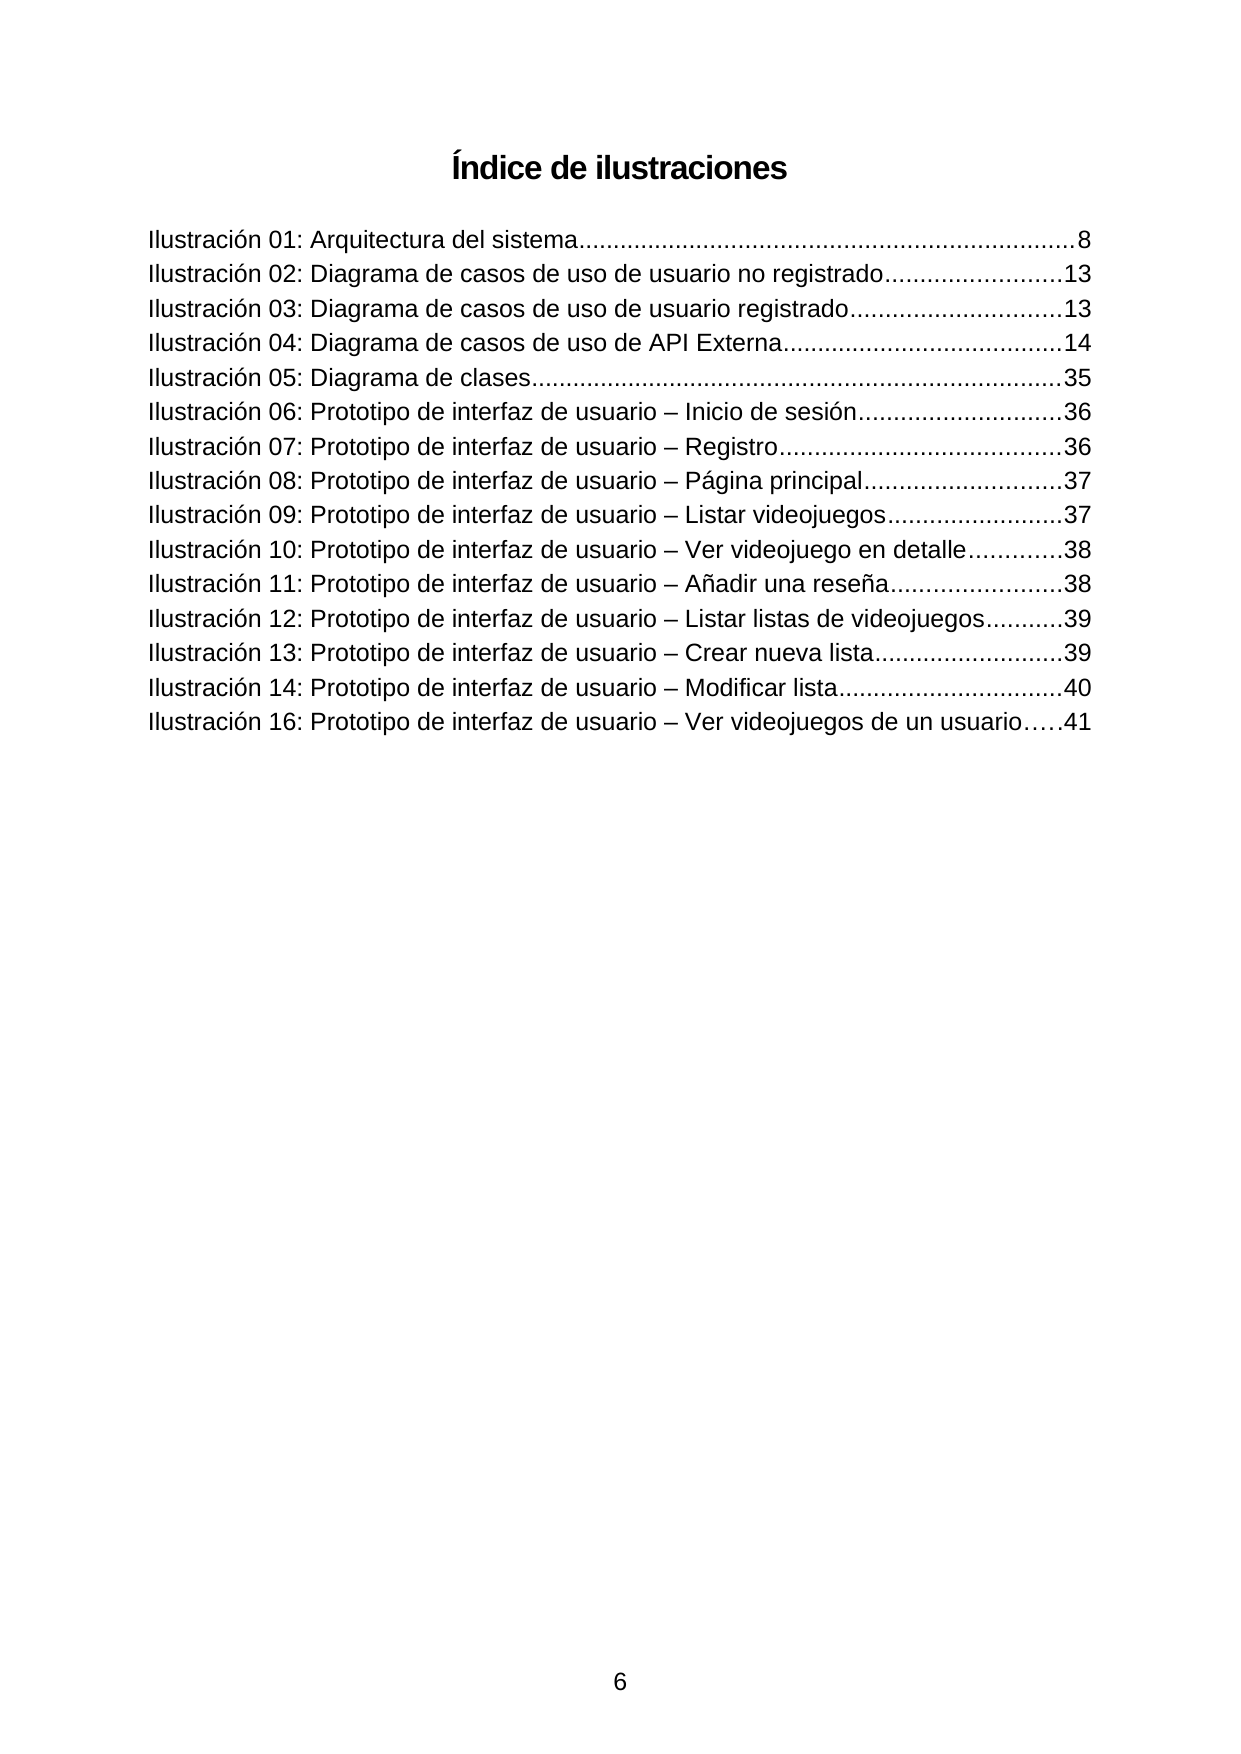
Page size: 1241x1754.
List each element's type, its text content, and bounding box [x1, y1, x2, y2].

text Ilustración 01: Arquitectura del sistema 8 [148, 224, 1092, 253]
text Ilustración 11: Prototipo de interfaz de usuario – Añadir una reseña 38 [148, 569, 1092, 598]
text Ilustración 12: Prototipo de interfaz de usuario – Listar listas de videojuegos 39 [148, 604, 1092, 633]
text Ilustración 07: Prototipo de interfaz de usuario – Registro 36 [148, 431, 1092, 460]
text Ilustración 14: Prototipo de interfaz de usuario – Modificar lista 40 [148, 673, 1092, 702]
text Ilustración 13: Prototipo de interfaz de usuario – Crear nueva lista 39 [148, 638, 1092, 667]
text Ilustración 08: Prototipo de interfaz de usuario – Página principal 37 [148, 466, 1092, 495]
text Ilustración 05: Diagrama de clases 35 [148, 362, 1092, 391]
text Ilustración 03: Diagrama de casos de uso de usuario registrado 13 [148, 293, 1092, 322]
text Ilustración 04: Diagrama de casos de uso de API Externa 14 [148, 328, 1092, 357]
text Ilustración 02: Diagrama de casos de uso de usuario no registrado 13 [148, 259, 1092, 288]
text Ilustración 10: Prototipo de interfaz de usuario – Ver videojuego en detalle 38 [148, 535, 1092, 564]
text Ilustración 06: Prototipo de interfaz de usuario – Inicio de sesión 36 [148, 397, 1092, 426]
text Ilustración 16: Prototipo de interfaz de usuario – Ver videojuegos de un usuario 41 [148, 707, 1092, 736]
title Índice de ilustraciones [148, 148, 1092, 186]
text Ilustración 09: Prototipo de interfaz de usuario – Listar videojuegos 37 [148, 500, 1092, 529]
